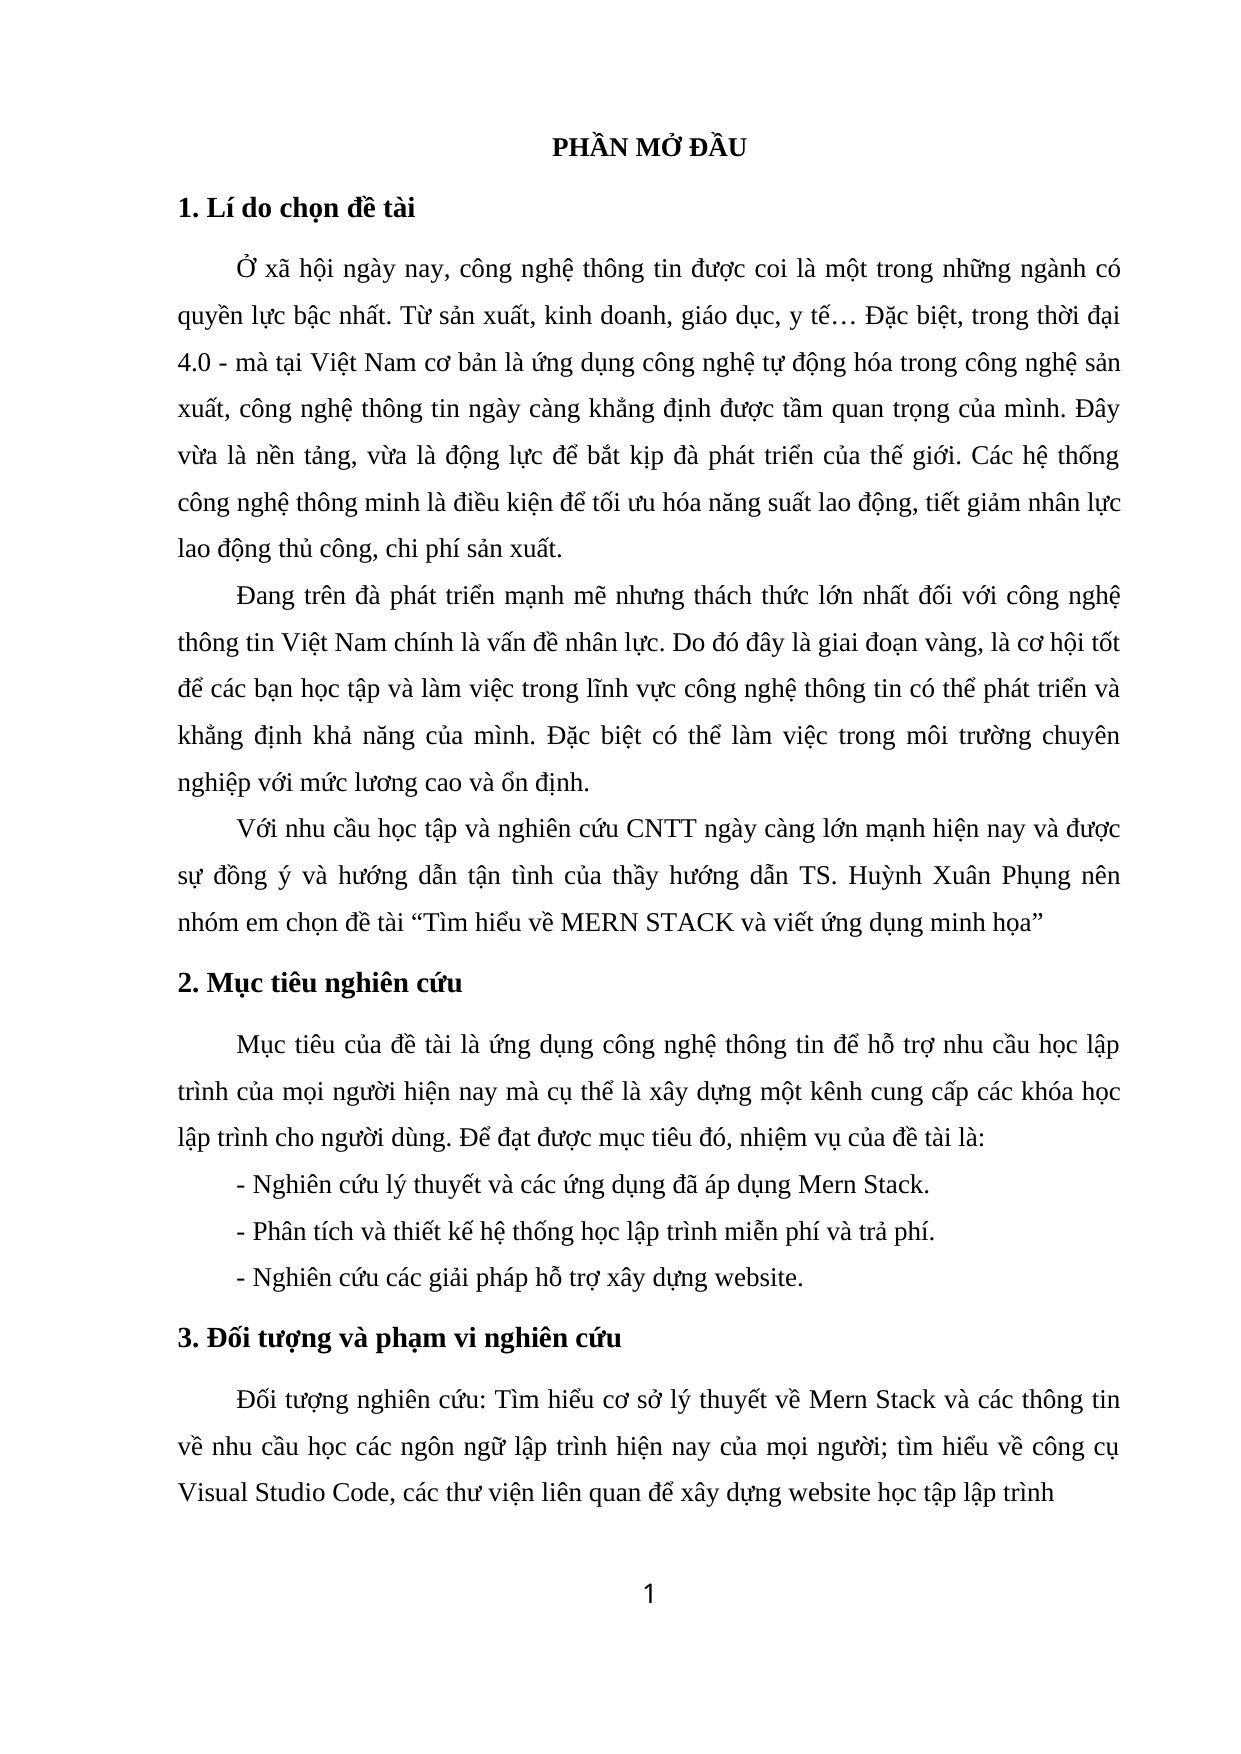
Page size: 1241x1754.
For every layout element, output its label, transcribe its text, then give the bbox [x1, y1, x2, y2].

list Mục tiêu của đề tài là ứng dụng công nghệ thông tin để hỗ trợ nhu cầu học lập trình của mọi người hiện nay mà cụ thể là xây dựng một kênh cung cấp các khóa học lập trình cho người dùng. Để đạt được mục tiêu đó, nhiệm vụ của đề tài là: [177, 1028, 1122, 1152]
list Nghiên cứu lý thuyết và các ứng dụng đã áp dụng Mern Stack. [177, 1168, 1122, 1199]
subtitle Mục tiêu nghiên cứu [177, 965, 1122, 999]
list Đang trên đà phát triển mạnh mẽ nhưng thách thức lớn nhất đối với công nghệ thông tin Việt Nam chính là vấn đề nhân lực. Do đó đây là giai đoạn vàng, là cơ hội tốt để các bạn học tập và làm việc trong lĩnh vực công nghệ thông tin có thể phát triển và khẳng định khả năng của mình. Đặc biệt có thể làm việc trong môi trường chuyên nghiệp với mức lương cao và ổn định. [177, 579, 1122, 797]
list Ở xã hội ngày nay, công nghệ thông tin được coi là một trong những ngành có quyền lực bậc nhất. Từ sản xuất, kinh doanh, giáo dục, y tế… Đặc biệt, trong thời đại 4.0 - mà tại Việt Nam cơ bản là ứng dụng công nghệ tự động hóa trong công nghệ sản xuất, công nghệ thông tin ngày càng khẳng định được tầm quan trọng của mình. Đây vừa là nền tảng, vừa là động lực để bắt kịp đà phát triển của thế giới. Các hệ thống công nghệ thông minh là điều kiện để tối ưu hóa năng suất lao động, tiết giảm nhân lực lao động thủ công, chi phí sản xuất. [177, 253, 1122, 564]
title PHẦN MỞ ĐẦU [177, 131, 1122, 162]
subtitle Lí do chọn đề tài [177, 190, 1122, 223]
list Nghiên cứu các giải pháp hỗ trợ xây dựng website. [177, 1261, 1122, 1292]
list Đối tượng nghiên cứu: Tìm hiểu cơ sở lý thuyết về Mern Stack và các thông tin về nhu cầu học các ngôn ngữ lập trình hiện nay của mọi người; tìm hiểu về công cụ Visual Studio Code, các thư viện liên quan để xây dựng website học tập lập trình [177, 1383, 1122, 1508]
subtitle Đối tượng và phạm vi nghiên cứu [177, 1320, 1122, 1354]
list Với nhu cầu học tập và nghiên cứu CNTT ngày càng lớn mạnh hiện nay và được sự đồng ý và hướng dẫn tận tình của thầy hướng dẫn TS. Huỳnh Xuân Phụng nên nhóm em chọn đề tài “Tìm hiểu về MERN STACK và viết ứng dụng minh họa” [177, 813, 1122, 937]
list Phân tích và thiết kế hệ thống học lập trình miễn phí và trả phí. [177, 1214, 1122, 1246]
